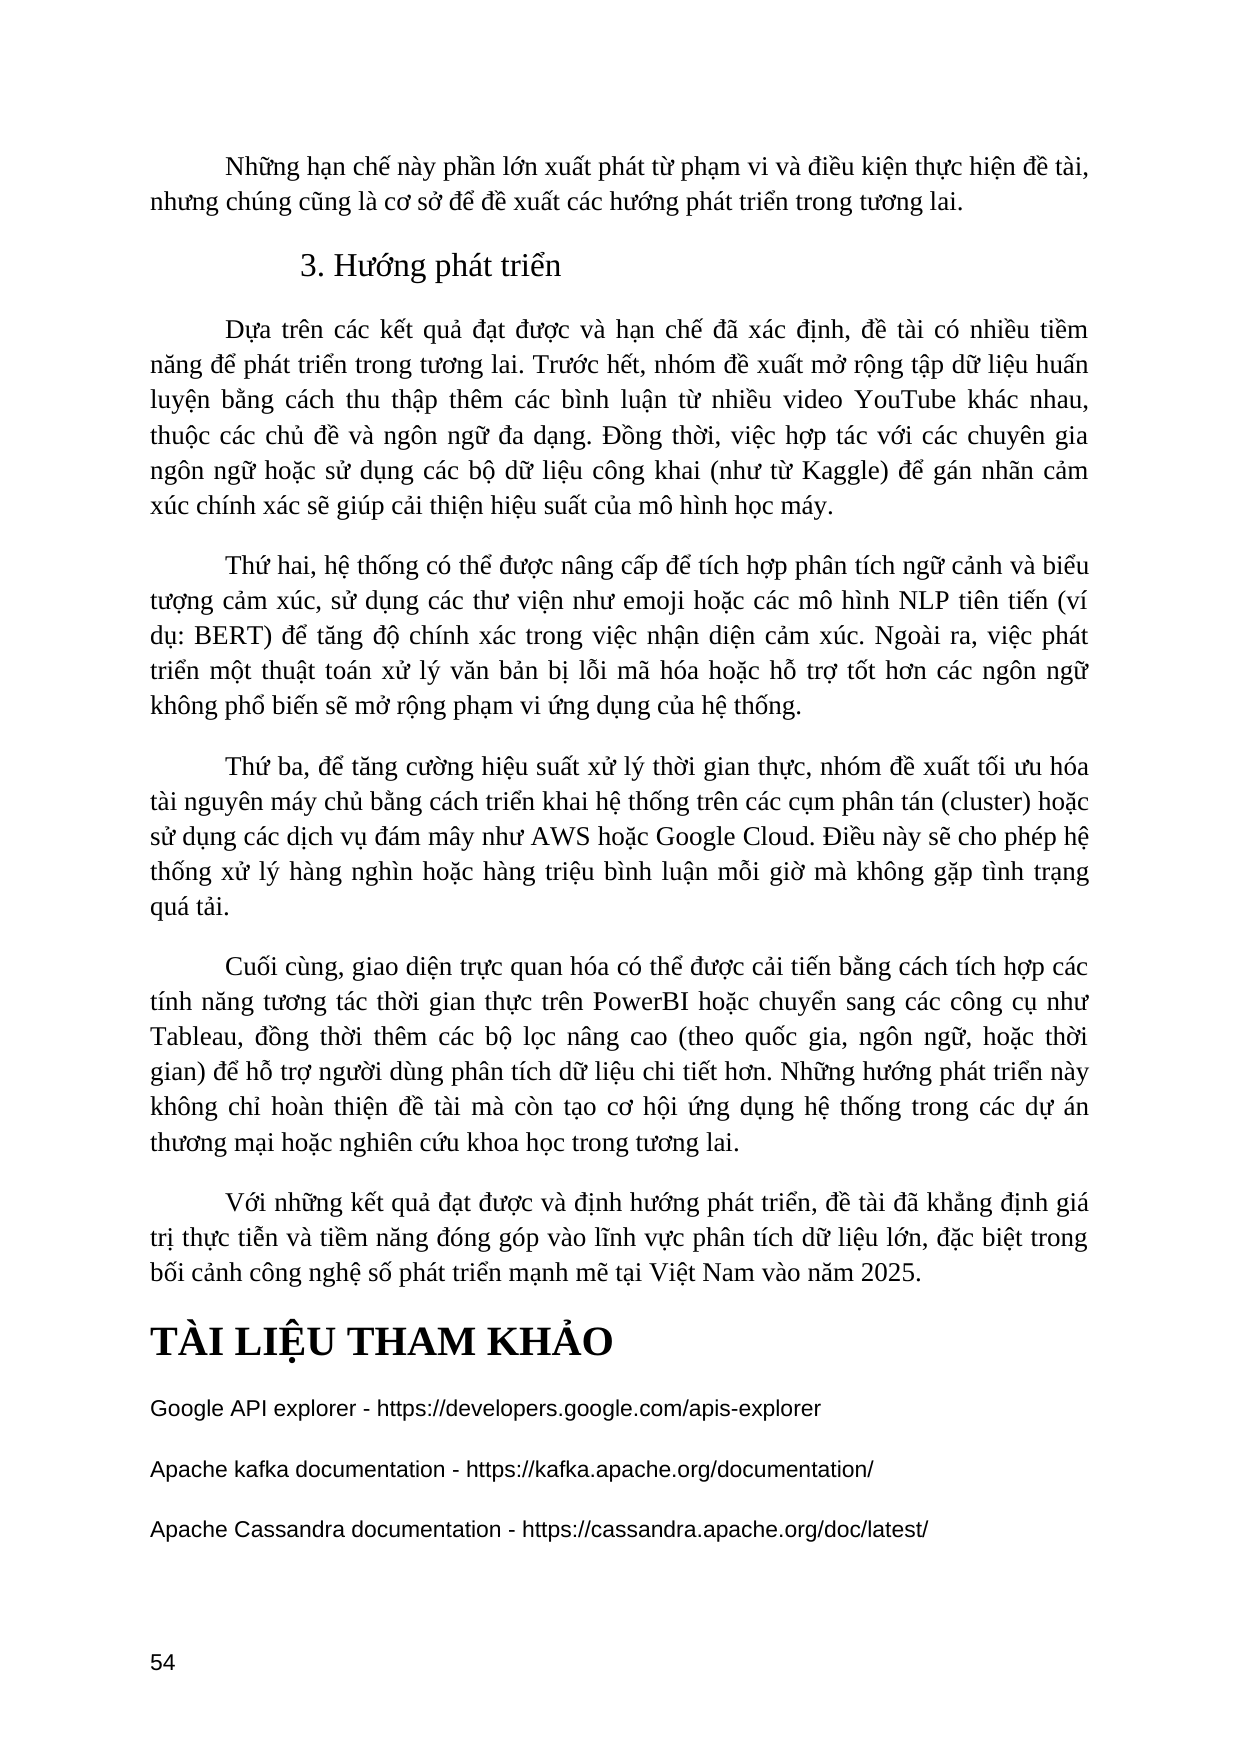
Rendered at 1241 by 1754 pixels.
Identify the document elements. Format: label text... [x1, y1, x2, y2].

text Cuối cùng, giao diện trực quan hóa có thể được cải tiến bằng cách tích hợp các tính năng tương tác thời gian thực trên PowerBI hoặc chuyển sang các công cụ như Tableau, đồng thời thêm các bộ lọc nâng cao (theo quốc gia, ngôn ngữ, hoặc thời gian) để hỗ trợ người dùng phân tích dữ liệu chi tiết hơn. Những hướng phát triển này không chỉ hoàn thiện đề tài mà còn tạo cơ hội ứng dụng hệ thống trong các dự án thương mại hoặc nghiên cứu khoa học trong tương lai. [150, 950, 1090, 1157]
text Thứ hai, hệ thống có thể được nâng cấp để tích hợp phân tích ngữ cảnh và biểu tượng cảm xúc, sử dụng các thư viện như emoji hoặc các mô hình NLP tiên tiến (ví dụ: BERT) để tăng độ chính xác trong việc nhận diện cảm xúc. Ngoài ra, việc phát triển một thuật toán xử lý văn bản bị lỗi mã hóa hoặc hỗ trợ tốt hơn các ngôn ngữ không phổ biến sẽ mở rộng phạm vi ứng dụng của hệ thống. [150, 549, 1090, 721]
text Apache Cassandra documentation - https://cassandra.apache.org/doc/latest/ [150, 1516, 1090, 1542]
text Với những kết quả đạt được và định hướng phát triển, đề tài đã khẳng định giá trị thực tiễn và tiềm năng đóng góp vào lĩnh vực phân tích dữ liệu lớn, đặc biệt trong bối cảnh công nghệ số phát triển mạnh mẽ tại Việt Nam vào năm 2025. [150, 1186, 1090, 1287]
subtitle 3. Hướng phát triển [225, 245, 1036, 283]
subtitle TÀI LIỆU THAM KHẢO [150, 1316, 1036, 1364]
text Google API explorer - https://developers.google.com/apis-explorer [150, 1395, 1090, 1421]
text Thứ ba, để tăng cường hiệu suất xử lý thời gian thực, nhóm đề xuất tối ưu hóa tài nguyên máy chủ bằng cách triển khai hệ thống trên các cụm phân tán (cluster) hoặc sử dụng các dịch vụ đám mây như AWS hoặc Google Cloud. Điều này sẽ cho phép hệ thống xử lý hàng nghìn hoặc hàng triệu bình luận mỗi giờ mà không gặp tình trạng quá tải. [150, 749, 1090, 921]
text Dựa trên các kết quả đạt được và hạn chế đã xác định, đề tài có nhiều tiềm năng để phát triển trong tương lai. Trước hết, nhóm đề xuất mở rộng tập dữ liệu huấn luyện bằng cách thu thập thêm các bình luận từ nhiều video YouTube khác nhau, thuộc các chủ đề và ngôn ngữ đa dạng. Đồng thời, việc hợp tác với các chuyên gia ngôn ngữ hoặc sử dụng các bộ dữ liệu công khai (như từ Kaggle) để gán nhãn cảm xúc chính xác sẽ giúp cải thiện hiệu suất của mô hình học máy. [150, 313, 1090, 520]
text Những hạn chế này phần lớn xuất phát từ phạm vi và điều kiện thực hiện đề tài, nhưng chúng cũng là cơ sở để đề xuất các hướng phát triển trong tương lai. [150, 150, 1090, 216]
text Apache kafka documentation - https://kafka.apache.org/documentation/ [150, 1456, 1090, 1482]
